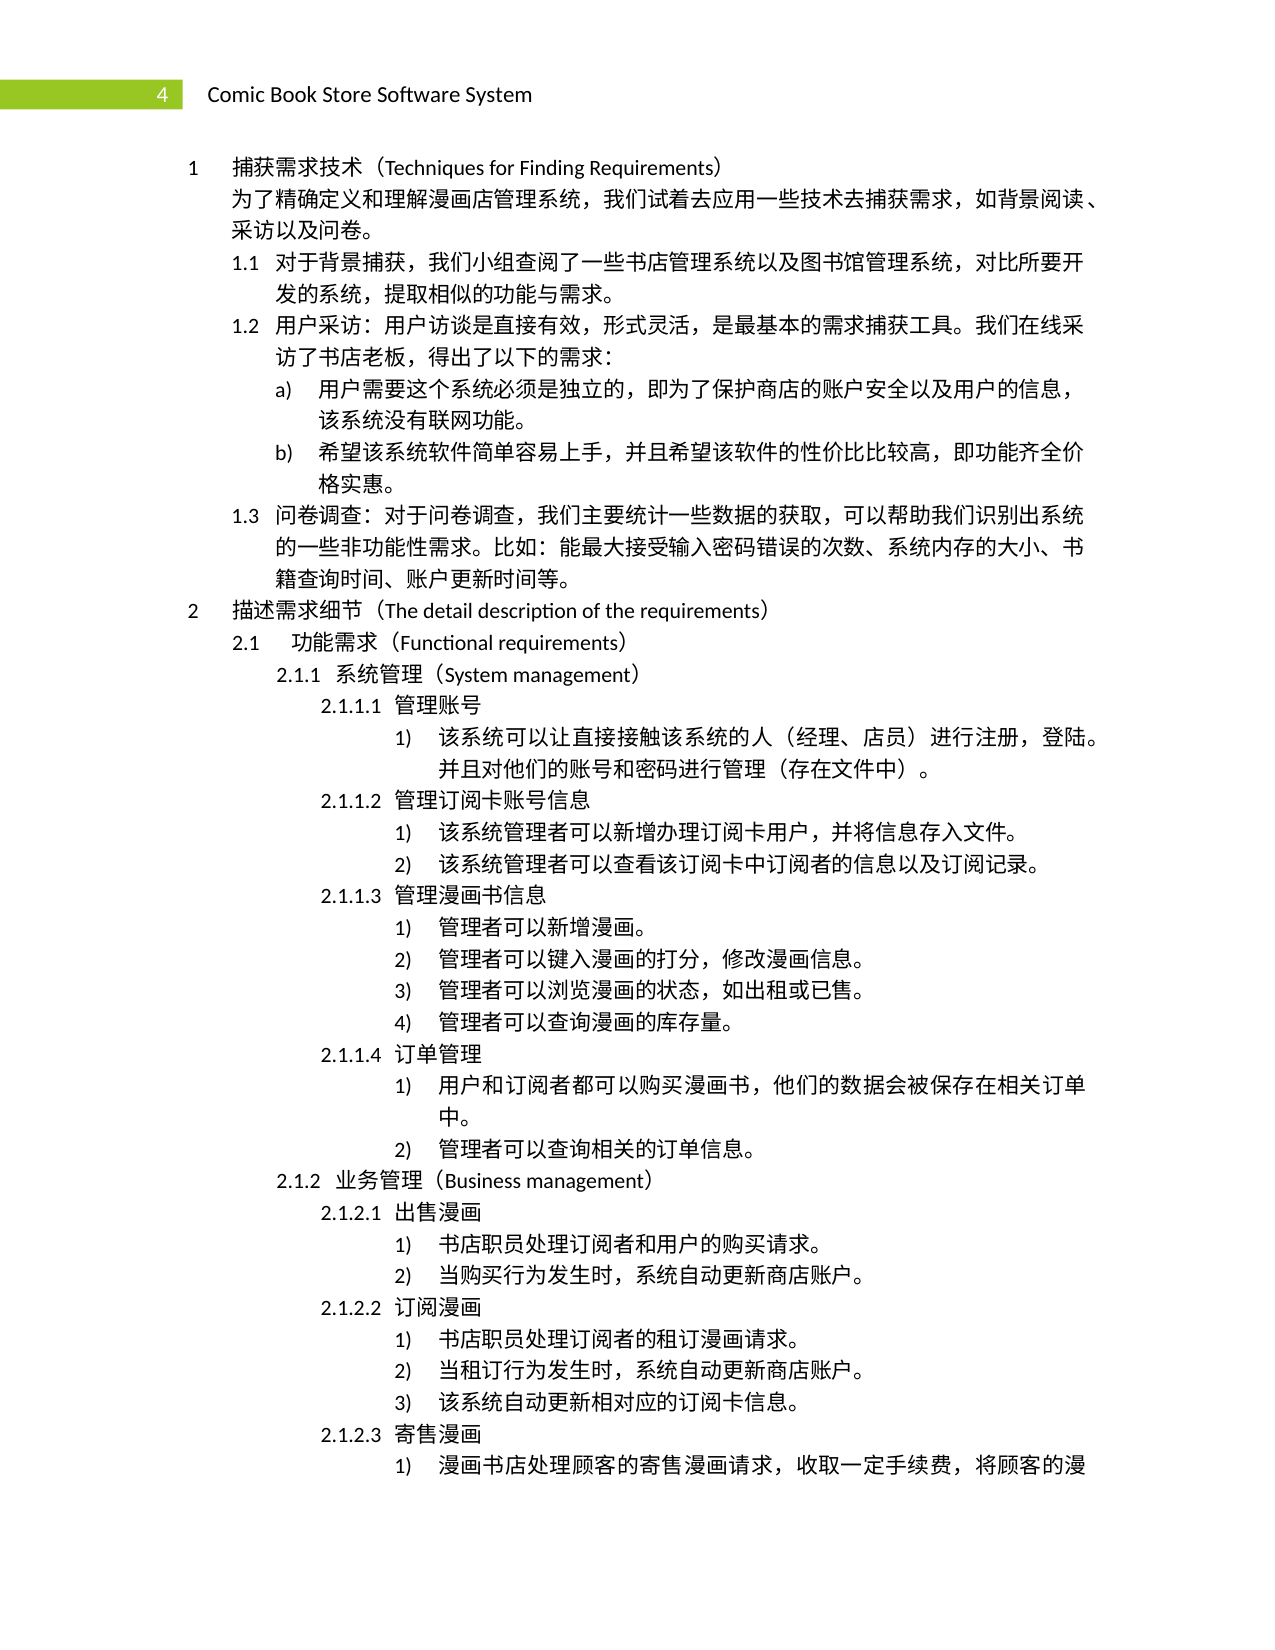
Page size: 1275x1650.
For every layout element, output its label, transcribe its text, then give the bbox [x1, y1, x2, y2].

list 管理者可以键入漫画的打分，修改漫画信息。 [394, 942, 1087, 973]
list 功能需求（Functional requirements） [232, 625, 1087, 657]
list 寄售漫画 [320, 1417, 1087, 1448]
list 该系统自动更新相对应的订阅卡信息。 [394, 1385, 1087, 1417]
list 该系统管理者可以查看该订阅卡中订阅者的信息以及订阅记录。 [394, 847, 1087, 878]
list 书店职员处理订阅者和用户的购买请求。 [394, 1227, 1087, 1258]
list 管理者可以新增漫画。 [394, 910, 1087, 942]
list 管理者可以查询相关的订单信息。 [394, 1132, 1087, 1163]
list 用户需要这个系统必须是独立的，即为了保护商店的账户安全以及用户的信息，该系统没有联网功能。 [275, 372, 1087, 435]
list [394, 1448, 1087, 1480]
list 当租订行为发生时，系统自动更新商店账户。 [394, 1353, 1087, 1385]
list 捕获需求技术（Techniques for Finding Requirements） [187, 150, 1087, 182]
list 该系统可以让直接接触该系统的人（经理、店员）进行注册，登陆。并且对他们的账号和密码进行管理（存在文件中）。 [394, 720, 1087, 783]
list 管理账号 [320, 688, 1087, 720]
list 希望该系统软件简单容易上手，并且希望该软件的性价比比较高，即功能齐全价格实惠。 [275, 435, 1087, 498]
list 对于背景捕获，我们小组查阅了一些书店管理系统以及图书馆管理系统，对比所要开发的系统，提取相似的功能与需求。 [231, 245, 1087, 308]
list 问卷调查：对于问卷调查，我们主要统计一些数据的获取，可以帮助我们识别出系统的一些非功能性需求。比如：能最大接受输入密码错误的次数、系统内存的大小、书籍查询时间、账户更新时间等。 [231, 498, 1087, 593]
list 出售漫画 [320, 1195, 1087, 1227]
list 订阅漫画 [320, 1290, 1087, 1322]
list 管理者可以浏览漫画的状态，如出租或已售。 [394, 973, 1087, 1005]
list 描述需求细节（The detail description of the requirements） [187, 593, 1087, 625]
list 该系统管理者可以新增办理订阅卡用户，并将信息存入文件。 [394, 815, 1087, 847]
text 为了精确定义和理解漫画店管理系统，我们试着去应用一些技术去捕获需求，如背景阅读、采访以及问卷。 [231, 182, 1087, 245]
list 管理者可以查询漫画的库存量。 [394, 1005, 1087, 1037]
list 书店职员处理订阅者的租订漫画请求。 [394, 1322, 1087, 1353]
list 系统管理（System management） [276, 657, 1087, 688]
list 订单管理 [320, 1037, 1087, 1068]
list 业务管理（Business management） [276, 1163, 1087, 1195]
list 管理漫画书信息 [320, 878, 1087, 910]
list 用户采访：用户访谈是直接有效，形式灵活，是最基本的需求捕获工具。我们在线采访了书店老板，得出了以下的需求： [231, 308, 1087, 372]
list 用户和订阅者都可以购买漫画书，他们的数据会被保存在相关订单中。 [394, 1068, 1087, 1132]
list 当购买行为发生时，系统自动更新商店账户。 [394, 1258, 1087, 1290]
list 管理订阅卡账号信息 [320, 783, 1087, 815]
